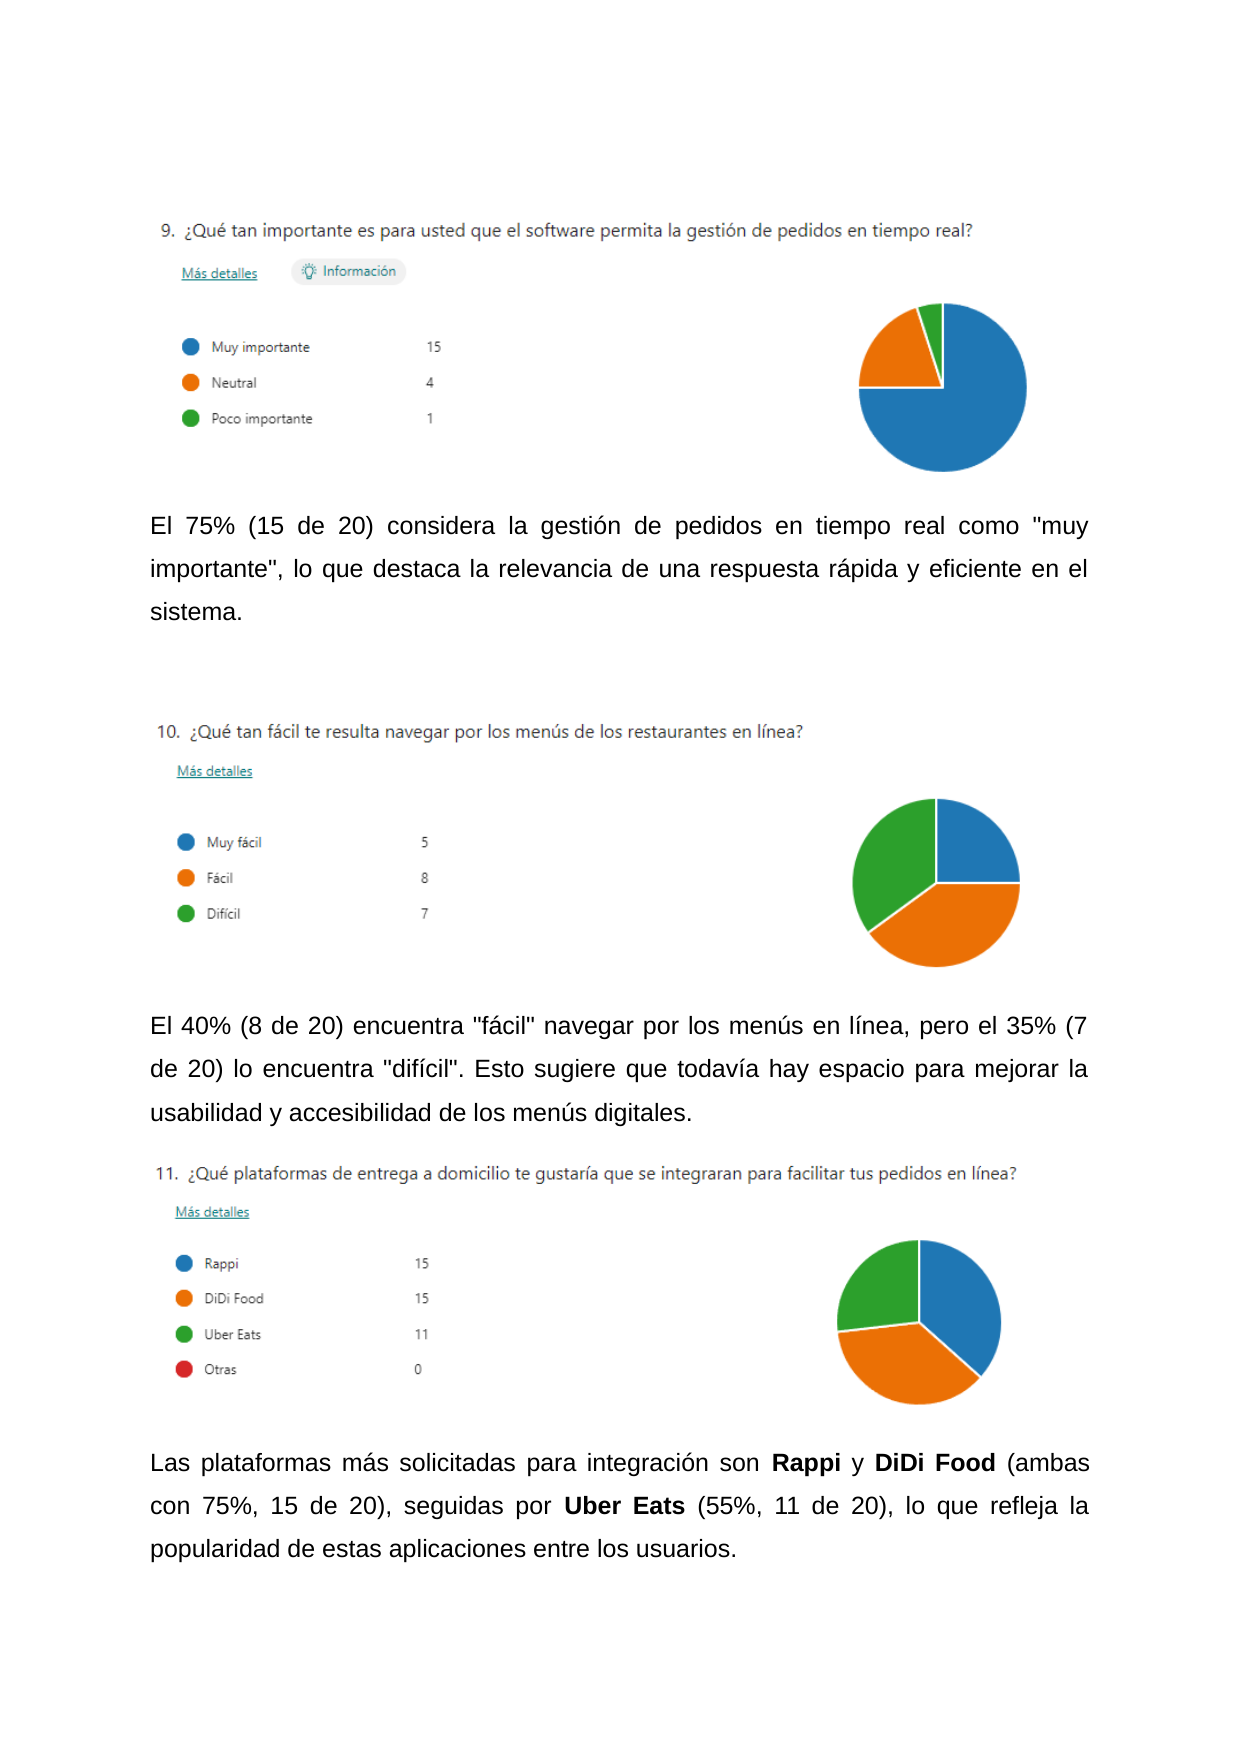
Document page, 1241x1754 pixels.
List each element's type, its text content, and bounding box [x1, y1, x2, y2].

picture [150, 209, 1036, 480]
picture [150, 1157, 1036, 1417]
text Las plataformas más solicitadas para integración son Rappi y DiDi Food (ambas con 75%, 15 de 20), seguidas por Uber Eats (55%, 11 de 20), lo que refleja la popularidad de estas aplicaciones entre los usuarios. [150, 1448, 1090, 1563]
picture [150, 716, 1036, 981]
text El 75% (15 de 20) considera la gestión de pedidos en tiempo real como "muy importante", lo que destaca la relevancia de una respuesta rápida y eficiente en el sistema. [150, 511, 1090, 626]
text El 40% (8 de 20) encuentra "fácil" navegar por los menús en línea, pero el 35% (7 de 20) lo encuentra "difícil". Esto sugiere que todavía hay espacio para mejorar la usabilidad y accesibilidad de los menús digitales. [150, 1011, 1090, 1126]
